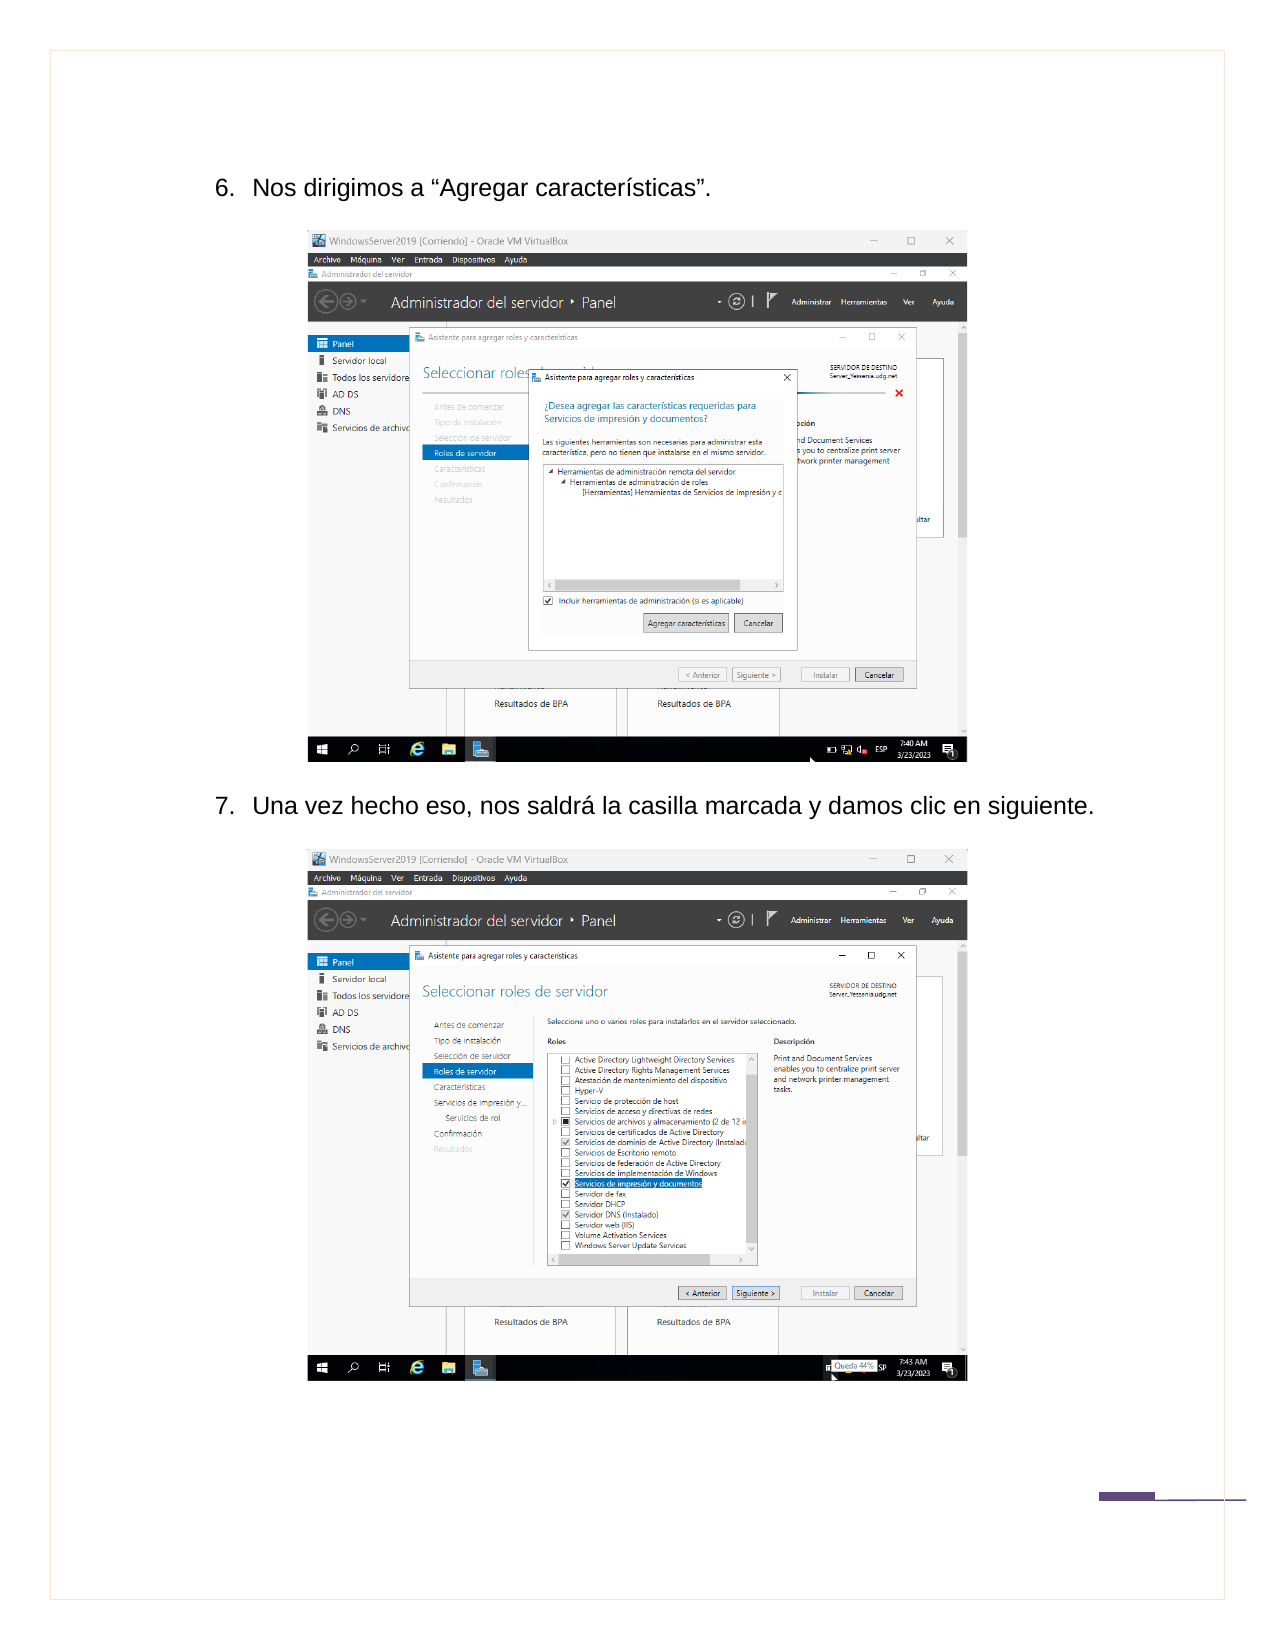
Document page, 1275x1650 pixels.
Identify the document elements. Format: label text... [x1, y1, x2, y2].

picture [307, 230, 968, 762]
picture [307, 849, 968, 1381]
list Nos dirigimos a “Agregar características”. [214, 172, 1098, 201]
list Una vez hecho eso, nos saldrá la casilla marcada y damos clic en siguiente. [214, 791, 1098, 820]
